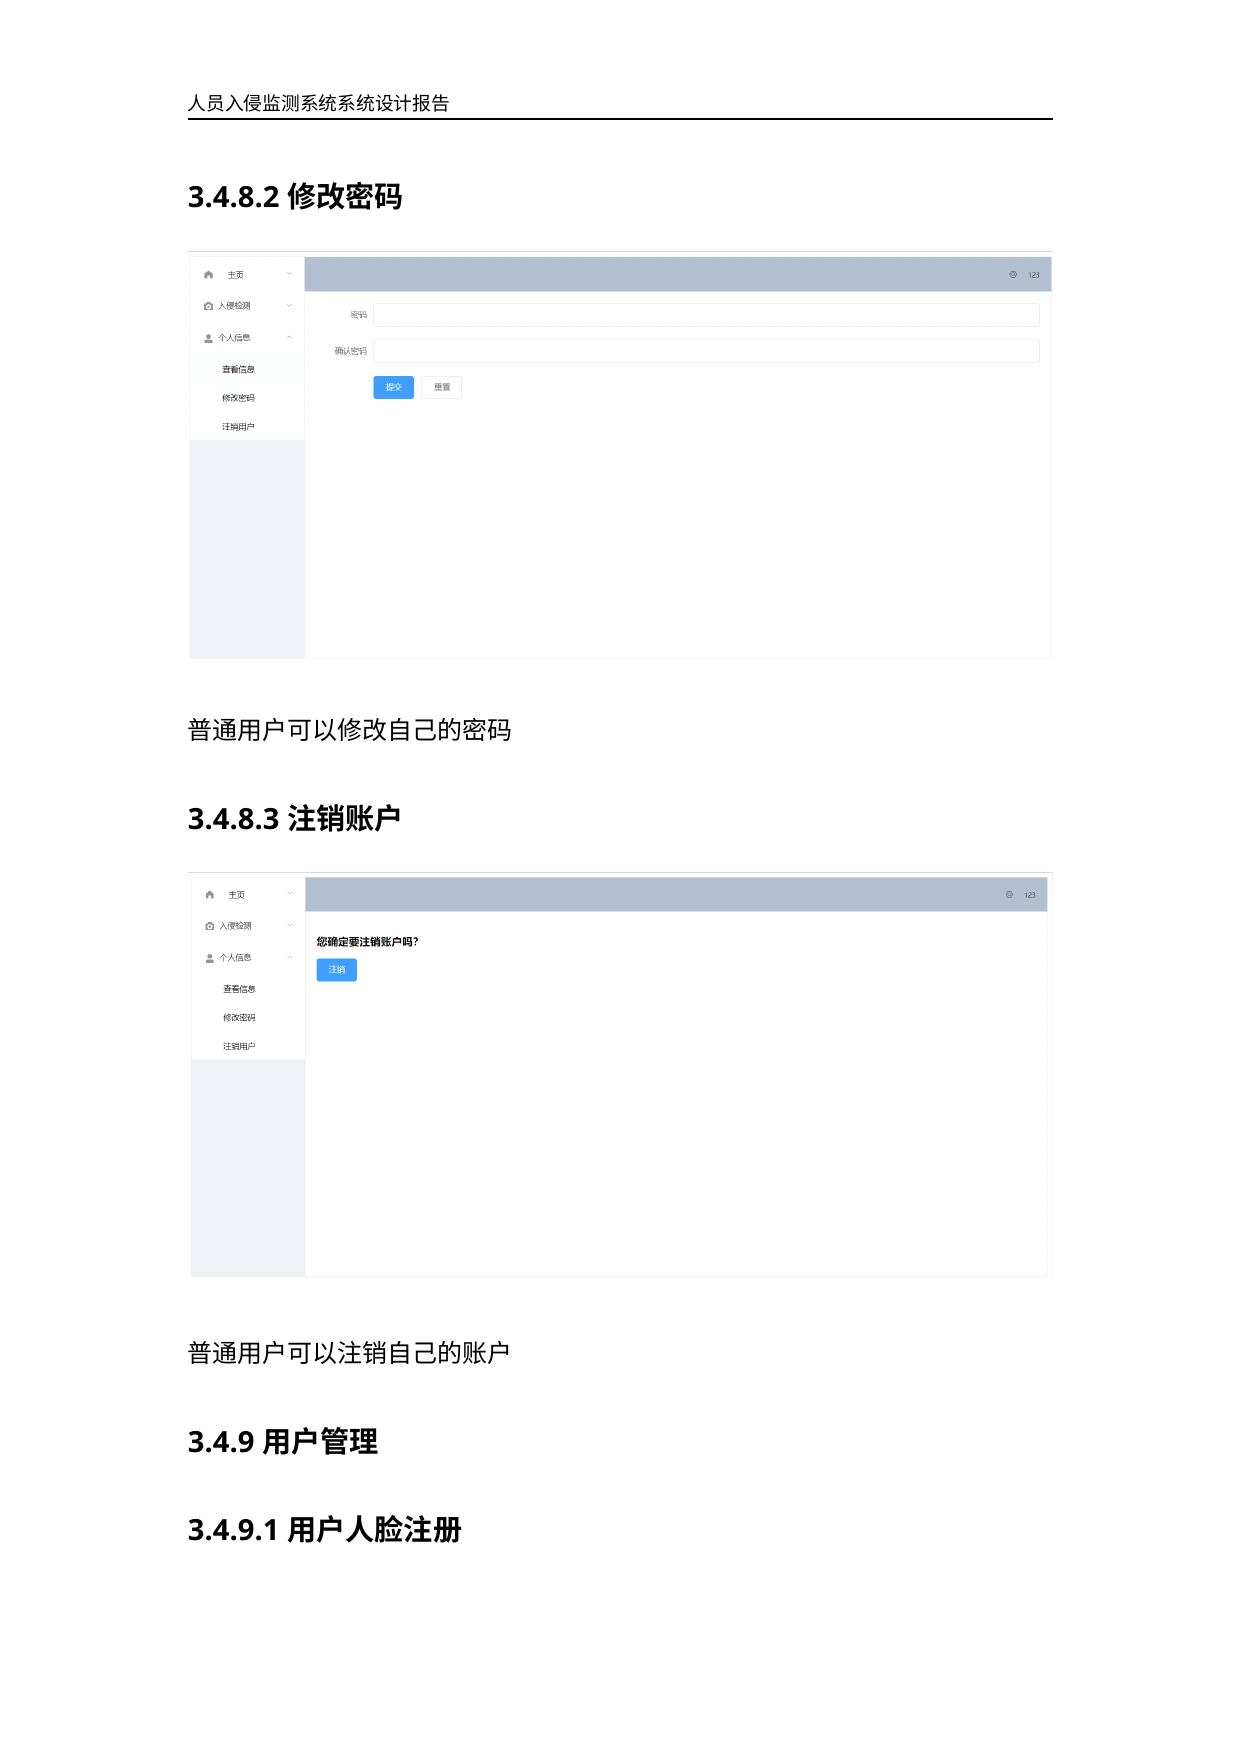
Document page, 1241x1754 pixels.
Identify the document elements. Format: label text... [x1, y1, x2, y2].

text 普通用户可以注销自己的账户 [188, 1319, 1053, 1384]
text 3.4.8.2 修改密码 [188, 162, 1053, 227]
picture [187, 250, 1053, 659]
picture [187, 872, 1053, 1279]
text 3.4.8.3 注销账户 [188, 784, 1053, 849]
text 3.4.9.1 用户人脸注册 [188, 1495, 1053, 1560]
text 3.4.9 用户管理 [188, 1407, 1053, 1472]
text 普通用户可以修改自己的密码 [188, 696, 1053, 761]
